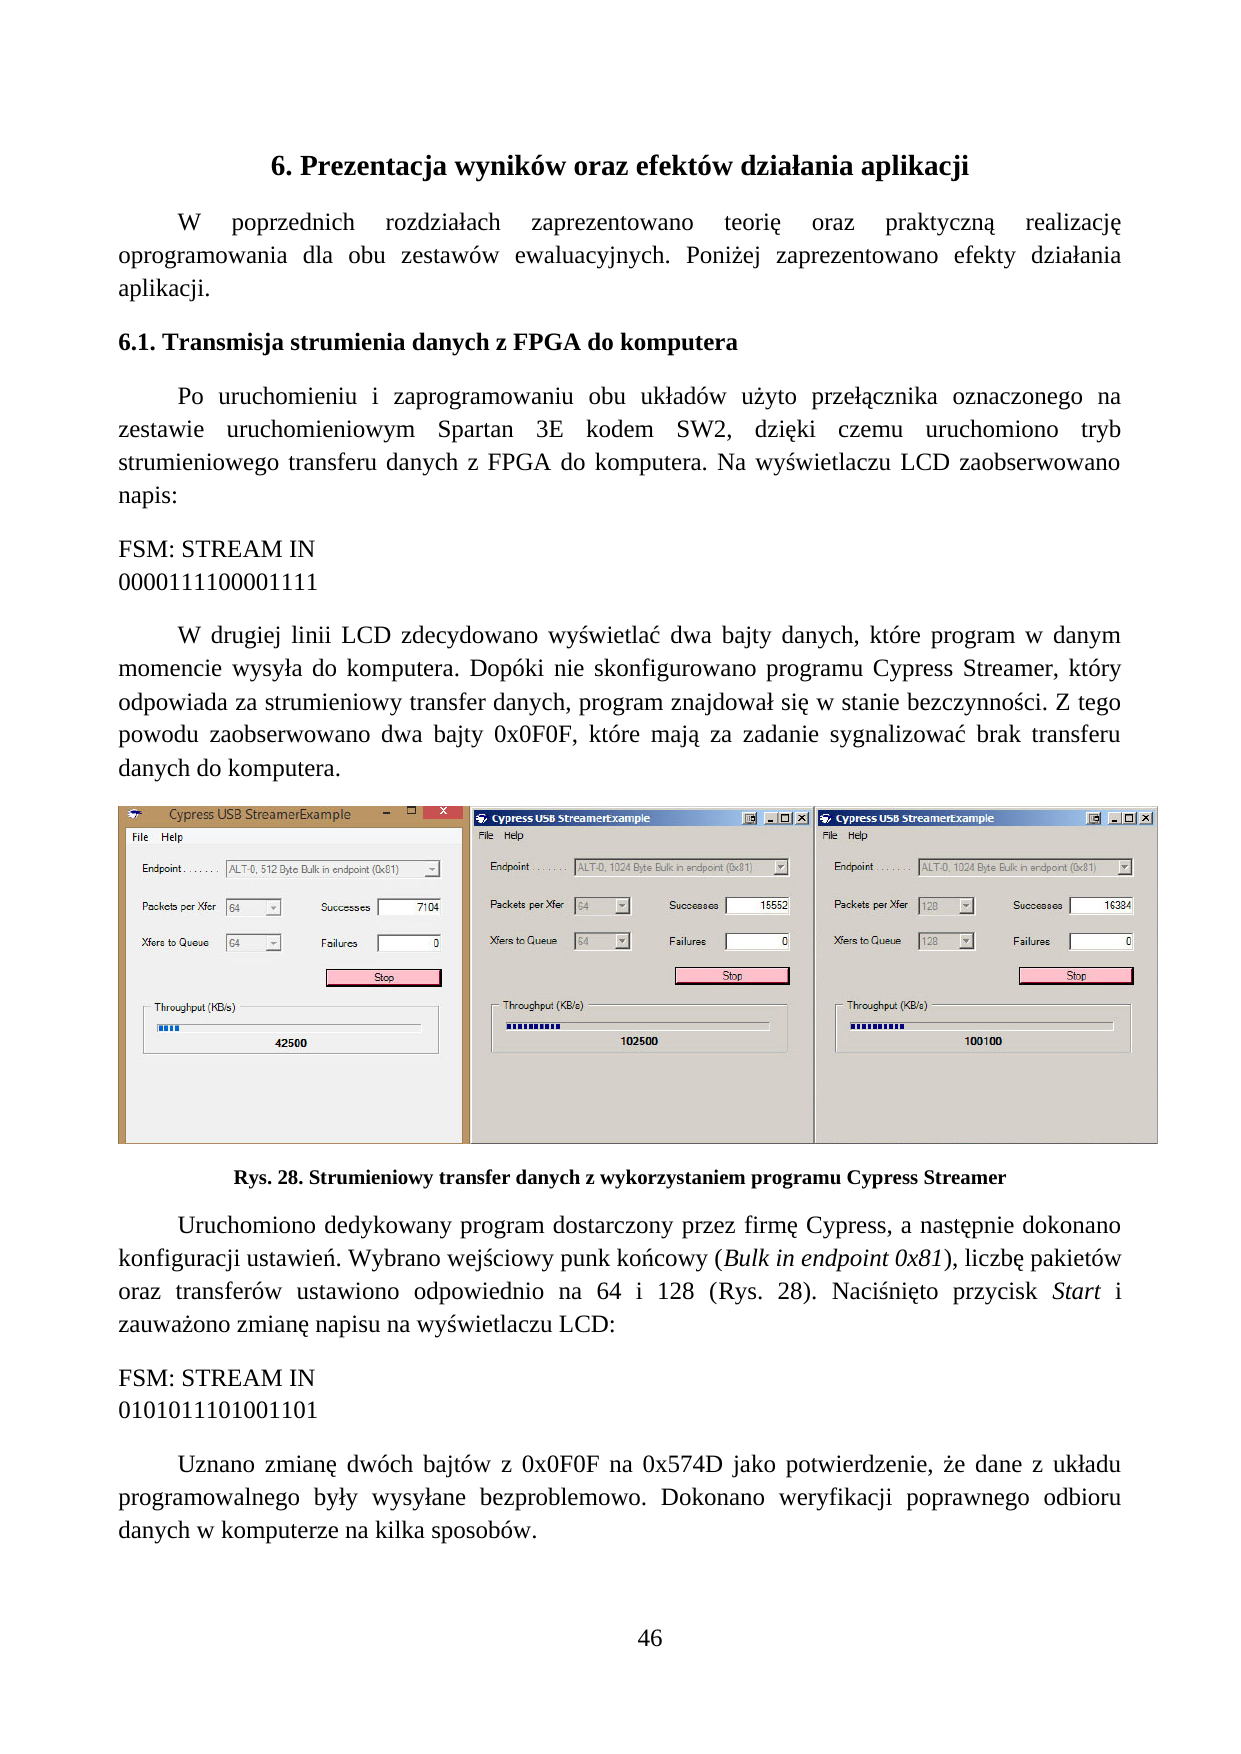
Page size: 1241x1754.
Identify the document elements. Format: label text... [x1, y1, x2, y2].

text W poprzednich rozdziałach zaprezentowano teorię oraz praktyczną realizację oprogramowania dla obu zestawów ewaluacyjnych. Poniżej zaprezentowano efekty działania aplikacji. [118, 207, 1122, 302]
text FSM: STREAM IN 0101011101001101 [118, 1363, 1122, 1424]
text Po uruchomieniu i zaprogramowaniu obu układów użyto przełącznika oznaczonego na zestawie uruchomieniowym Spartan 3E kodem SW2, dzięki czemu uruchomiono tryb strumieniowego transferu danych z FPGA do komputera. Na wyświetlaczu LCD zaobserwowano napis: [118, 381, 1122, 508]
subtitle 6.1. Transmisja strumienia danych z FPGA do komputera [118, 327, 1122, 356]
text Uznano zmianę dwóch bajtów z 0x0F0F na 0x574D jako potwierdzenie, że dane z układu programowalnego były wysyłane bezproblemowo. Dokonano weryfikacji poprawnego odbioru danych w komputerze na kilka sposobów. [118, 1449, 1122, 1544]
picture [118, 806, 1158, 1144]
text FSM: STREAM IN 0000111100001111 [118, 534, 1122, 595]
text W drugiej linii LCD zdecydowano wyświetlać dwa bajty danych, które program w danym momencie wysyła do komputera. Dopóki nie skonfigurowano programu Cypress Streamer, który odpowiada za strumieniowy transfer danych, program znajdował się w stanie bezczynności. Z tego powodu zaobserwowano dwa bajty 0x0F0F, które mają za zadanie sygnalizować brak transferu danych do komputera. [118, 621, 1122, 781]
text Uruchomiono dedykowany program dostarczony przez firmę Cypress, a następnie dokonano konfiguracji ustawień. Wybrano wejściowy punk końcowy (Bulk in endpoint 0x81), liczbę pakietów oraz transferów ustawiono odpowiednio na 64 i 128 (Rys. 28). Naciśnięto przycisk Start i zauważono zmianę napisu na wyświetlaczu LCD: [118, 1210, 1122, 1337]
subtitle 6. Prezentacja wyników oraz efektów działania aplikacji [118, 148, 1122, 181]
